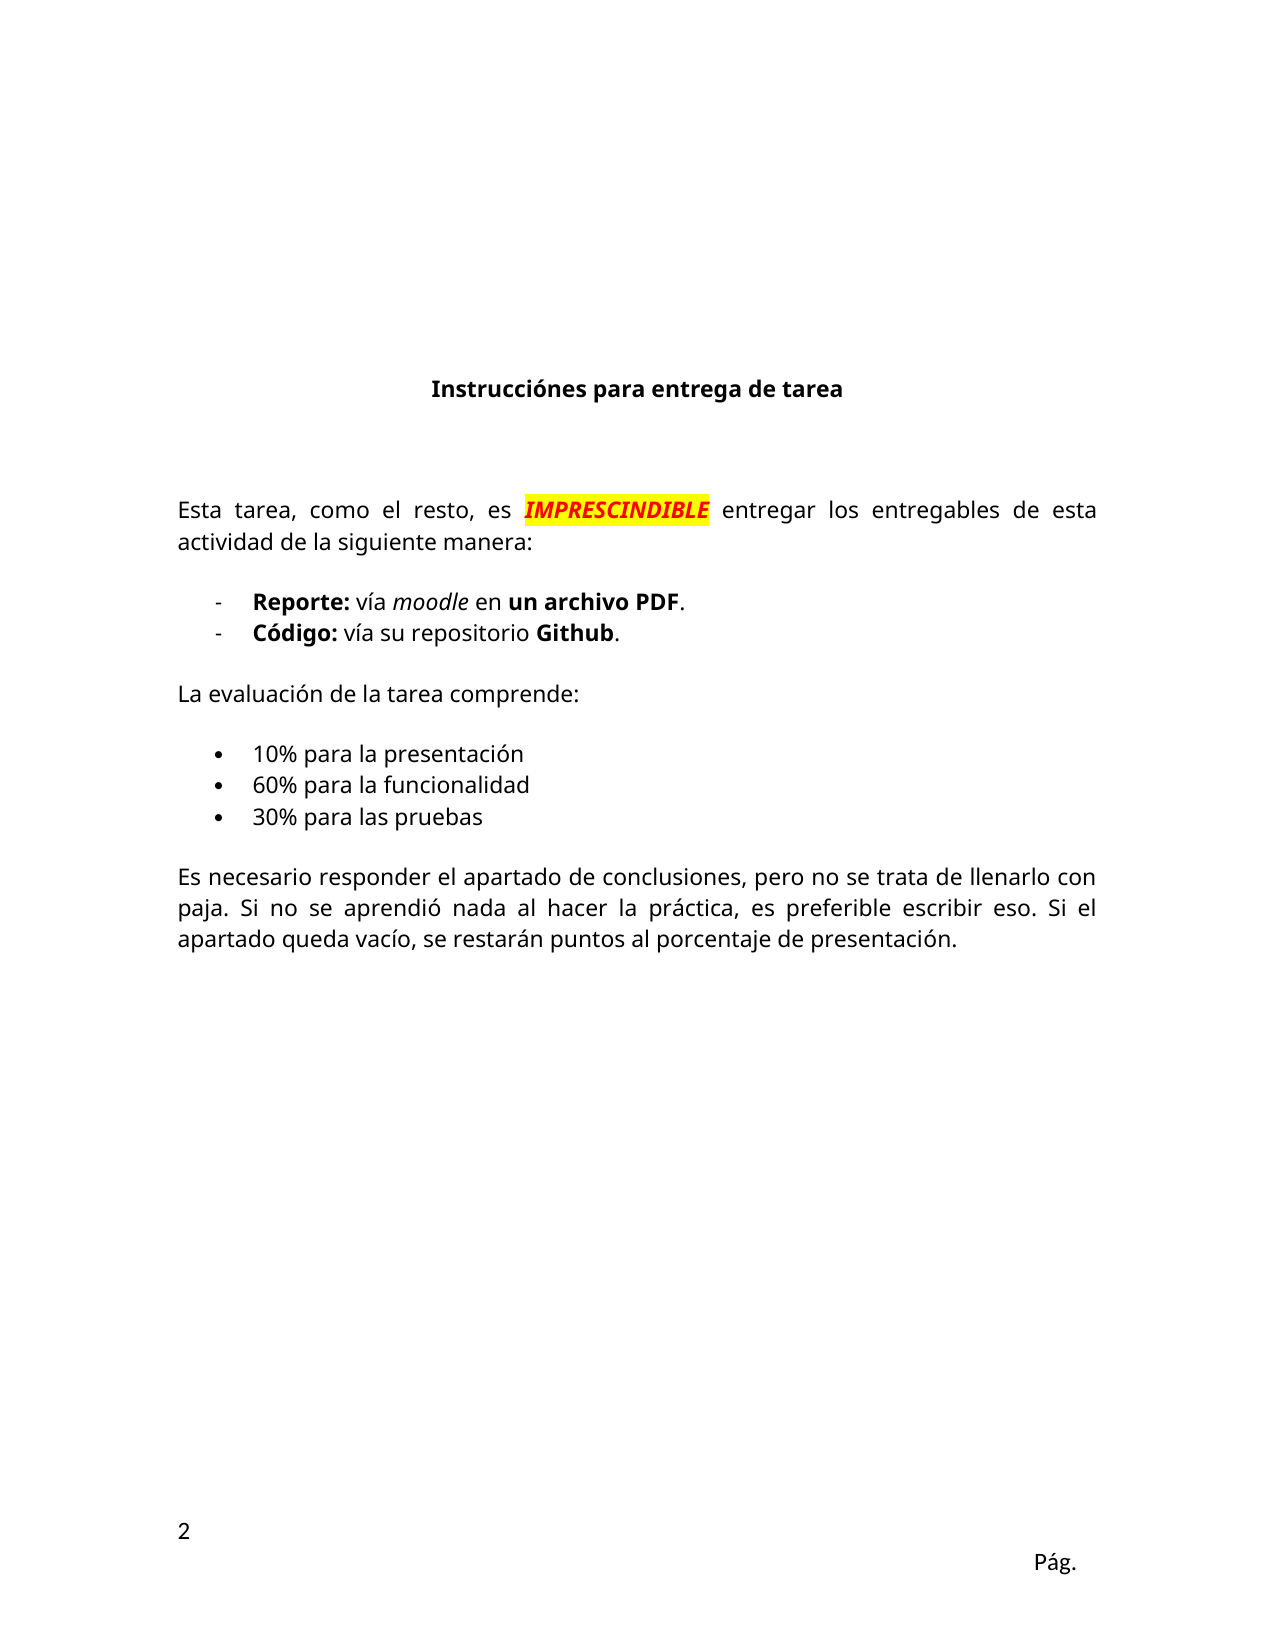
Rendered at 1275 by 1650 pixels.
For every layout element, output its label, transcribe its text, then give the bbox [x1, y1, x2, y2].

list 10% para la presentación [215, 738, 1098, 769]
text Instrucciónes para entrega de tarea [177, 373, 1098, 405]
text La evaluación de la tarea comprende: [177, 678, 1098, 709]
list Reporte: vía moodle en un archivo PDF. [215, 586, 1098, 617]
list Código: vía su repositorio Github. [215, 617, 1098, 648]
text Esta tarea, como el resto, es IMPRESCINDIBLE entregar los entregables de esta actividad de la siguiente manera: [177, 494, 1098, 557]
list 30% para las pruebas [215, 801, 1098, 832]
text Es necesario responder el apartado de conclusiones, pero no se trata de llenarlo con paja. Si no se aprendió nada al hacer la práctica, es preferible escribir eso. Si el apartado queda vacío, se restarán puntos al porcentaje de presentación. [177, 861, 1098, 955]
list 60% para la funcionalidad [215, 769, 1098, 801]
